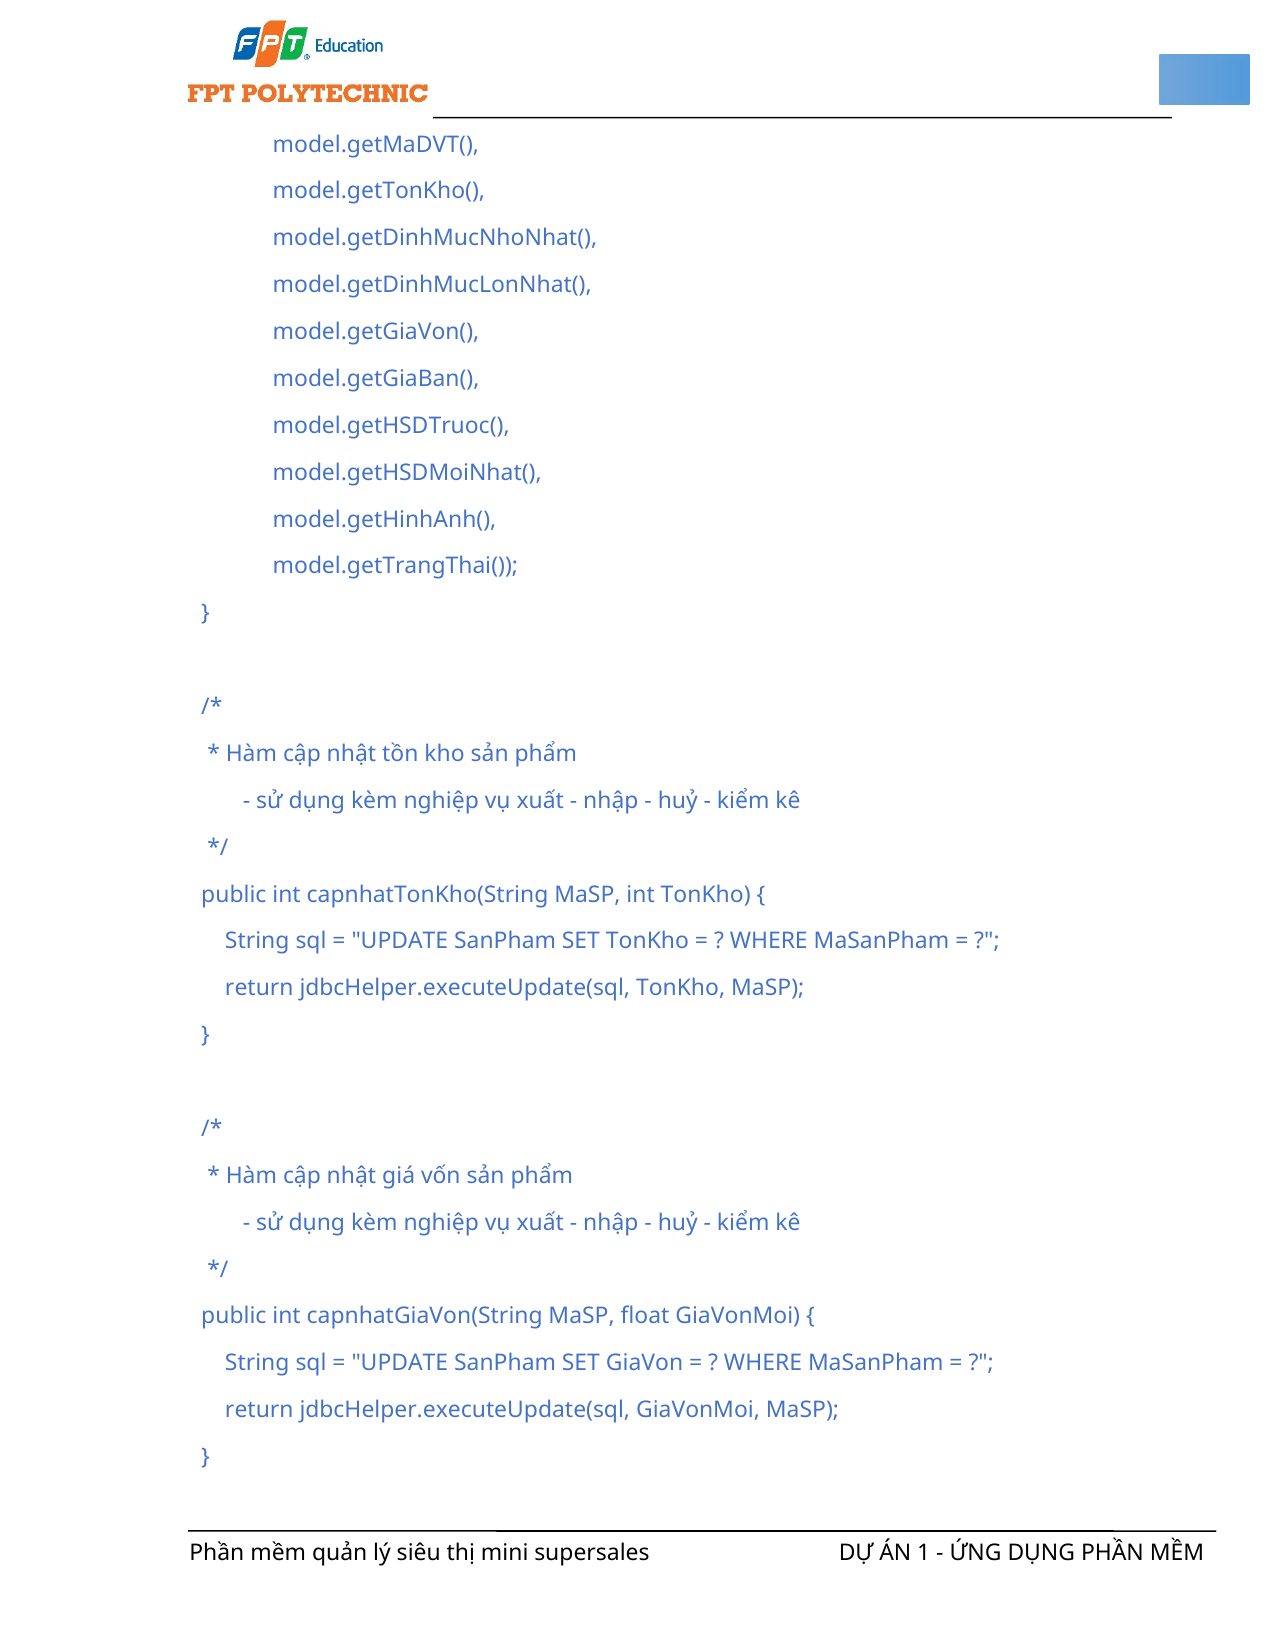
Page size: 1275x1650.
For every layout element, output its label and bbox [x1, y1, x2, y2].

picture [179, 8, 433, 118]
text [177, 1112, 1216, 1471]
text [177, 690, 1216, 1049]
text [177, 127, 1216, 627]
